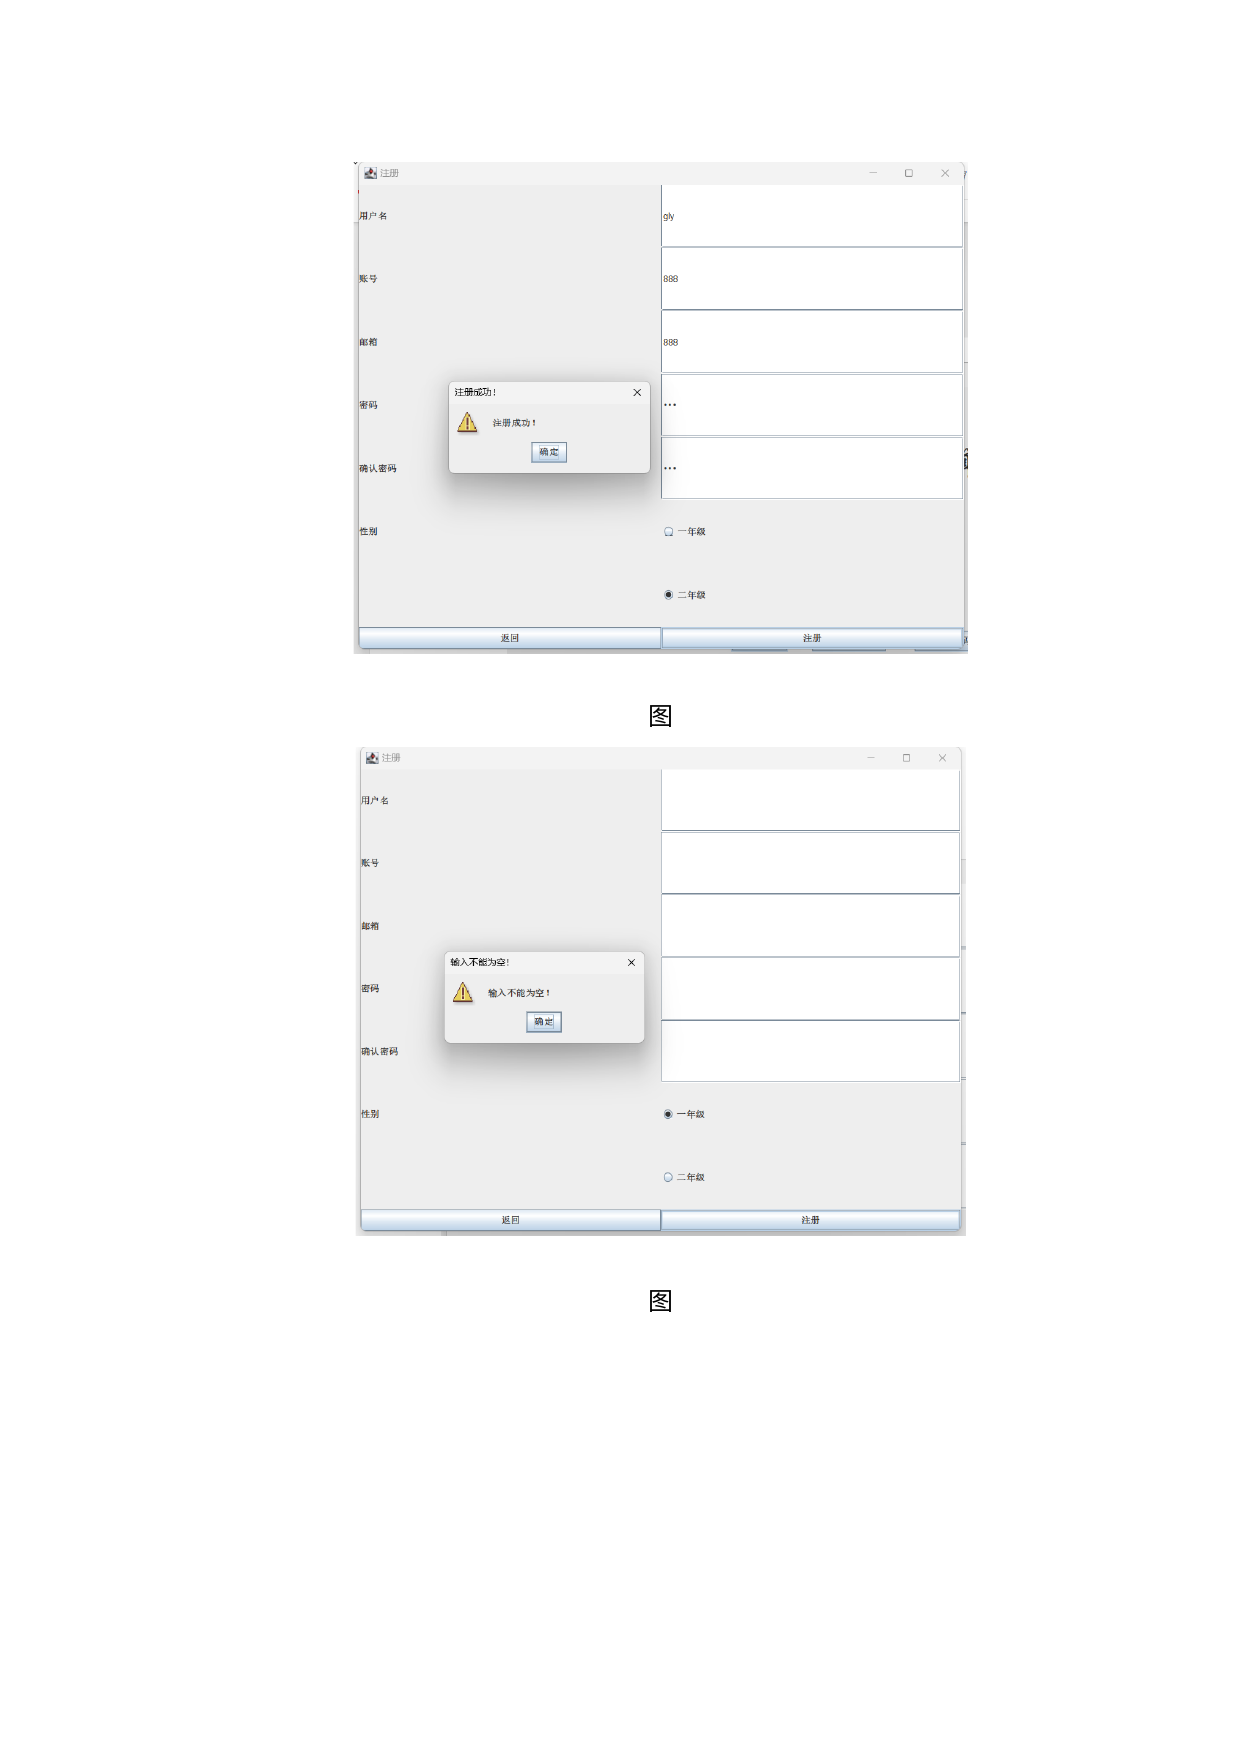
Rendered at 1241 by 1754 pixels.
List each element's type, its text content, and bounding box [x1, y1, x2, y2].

list 图 [269, 682, 1053, 747]
picture [353, 162, 968, 654]
picture [355, 747, 966, 1236]
list 图 [269, 1267, 1053, 1332]
